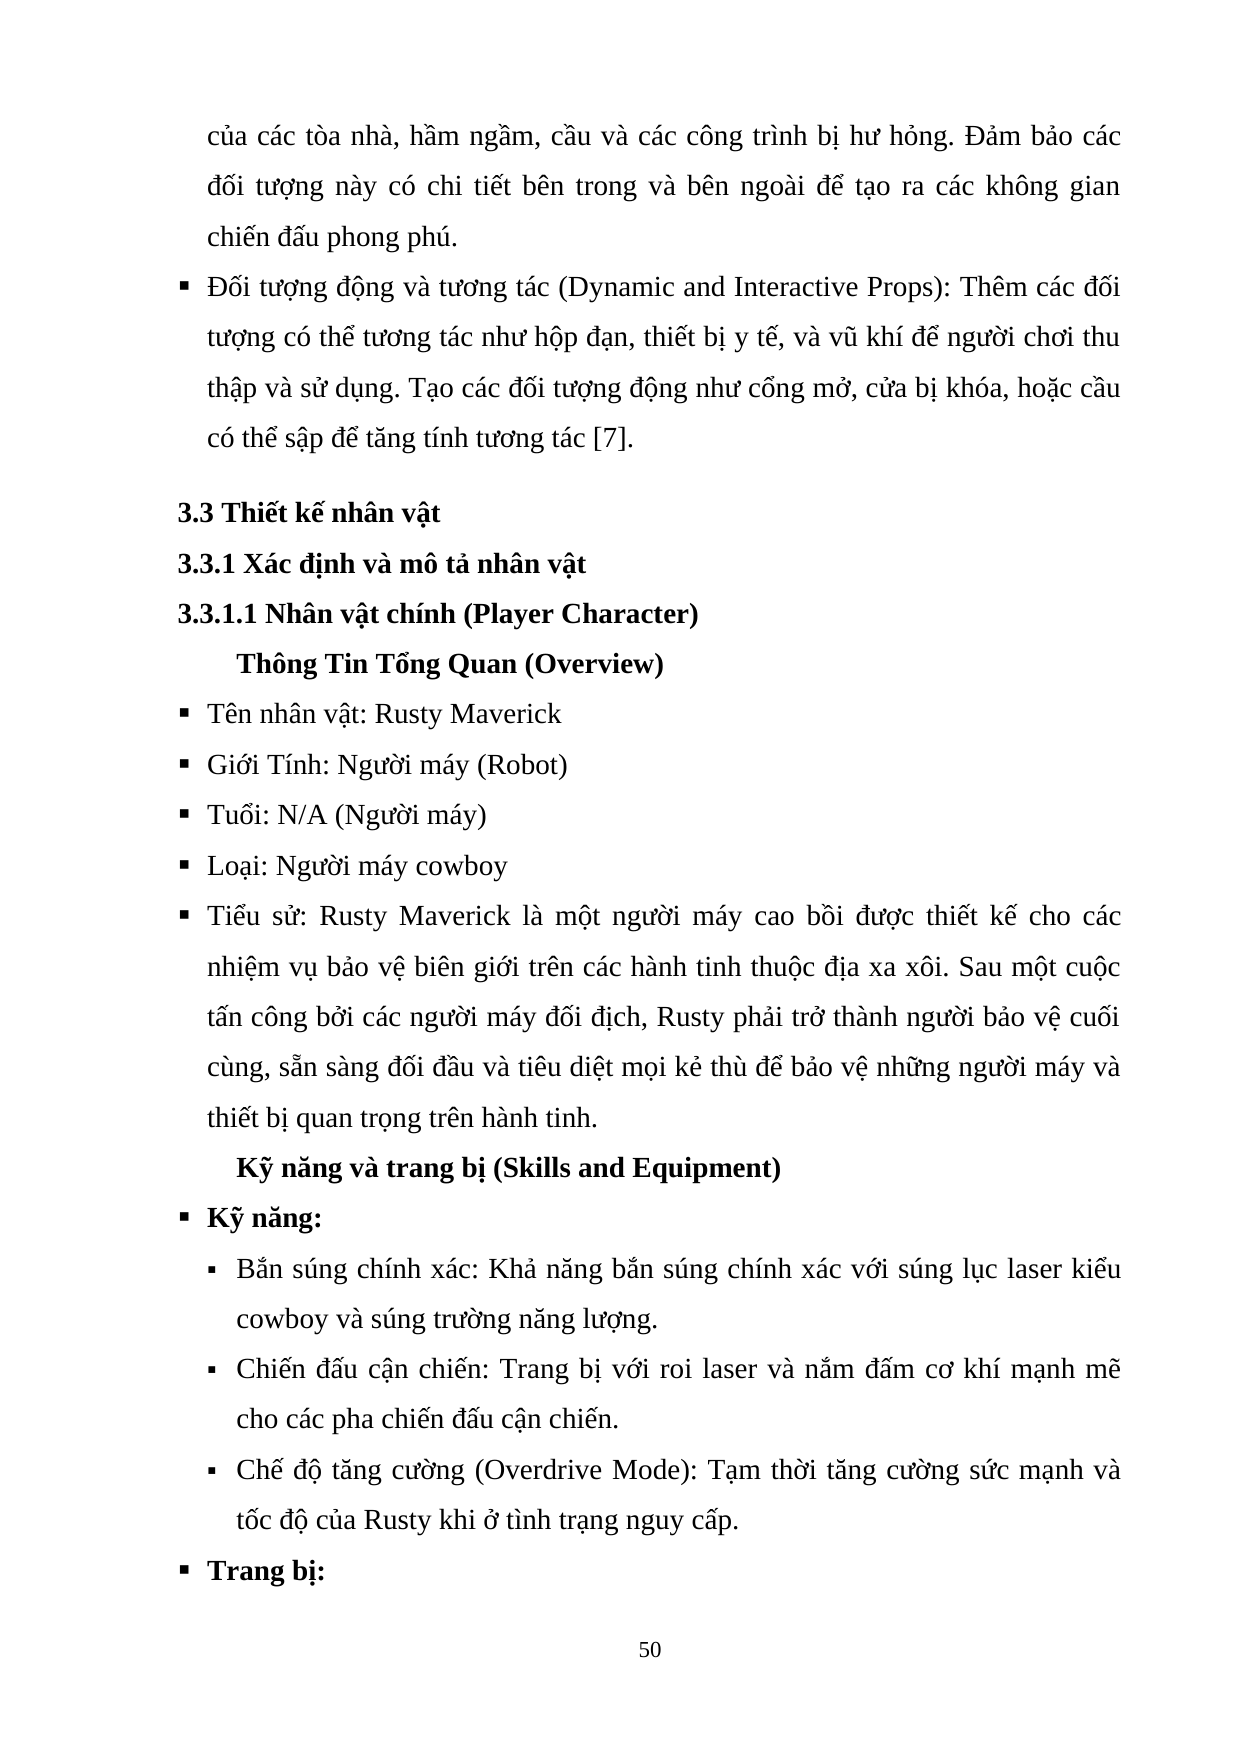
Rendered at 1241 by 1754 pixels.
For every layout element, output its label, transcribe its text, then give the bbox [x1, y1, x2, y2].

list Chiến đấu cận chiến: Trang bị với roi laser và nắm đấm cơ khí mạnh mẽ cho các pha chiến đấu cận chiến. [207, 1351, 1122, 1435]
list Tên nhân vật: Rusty Maverick [177, 697, 1122, 730]
list Đối tượng động và tương tác (Dynamic and Interactive Props): Thêm các đối tượng có thể tương tác như hộp đạn, thiết bị y tế, và vũ khí để người chơi thu thập và sử dụng. Tạo các đối tượng động như cổng mở, cửa bị khóa, hoặc cầu có thể sập để tăng tính tương tác [7]. [177, 269, 1122, 454]
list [177, 118, 1122, 252]
subtitle 3.3.1 Xác định và mô tả nhân vật [177, 546, 1122, 579]
text Kỹ năng và trang bị (Skills and Equipment) [177, 1150, 1122, 1183]
list Bắn súng chính xác: Khả năng bắn súng chính xác với súng lục laser kiểu cowboy và súng trường năng lượng. [207, 1251, 1122, 1334]
text Thông Tin Tổng Quan (Overview) [177, 646, 1122, 680]
list Trang bị: [177, 1553, 1122, 1586]
list Kỹ năng: [177, 1200, 1122, 1234]
list Tiểu sử: Rusty Maverick là một người máy cao bồi được thiết kế cho các nhiệm vụ bảo vệ biên giới trên các hành tinh thuộc địa xa xôi. Sau một cuộc tấn công bởi các người máy đối địch, Rusty phải trở thành người bảo vệ cuối cùng, sẵn sàng đối đầu và tiêu diệt mọi kẻ thù để bảo vệ những người máy và thiết bị quan trọng trên hành tinh. [177, 898, 1122, 1133]
subtitle 3.3 Thiết kế nhân vật [177, 495, 1122, 529]
list Giới Tính: Người máy (Robot) [177, 747, 1122, 781]
text 3.3.1.1 Nhân vật chính (Player Character) [177, 596, 1122, 629]
list Tuổi: N/A (Người máy) [177, 797, 1122, 831]
list Chế độ tăng cường (Overdrive Mode): Tạm thời tăng cường sức mạnh và tốc độ của Rusty khi ở tình trạng nguy cấp. [207, 1452, 1122, 1536]
list Loại: Người máy cowboy [177, 848, 1122, 882]
